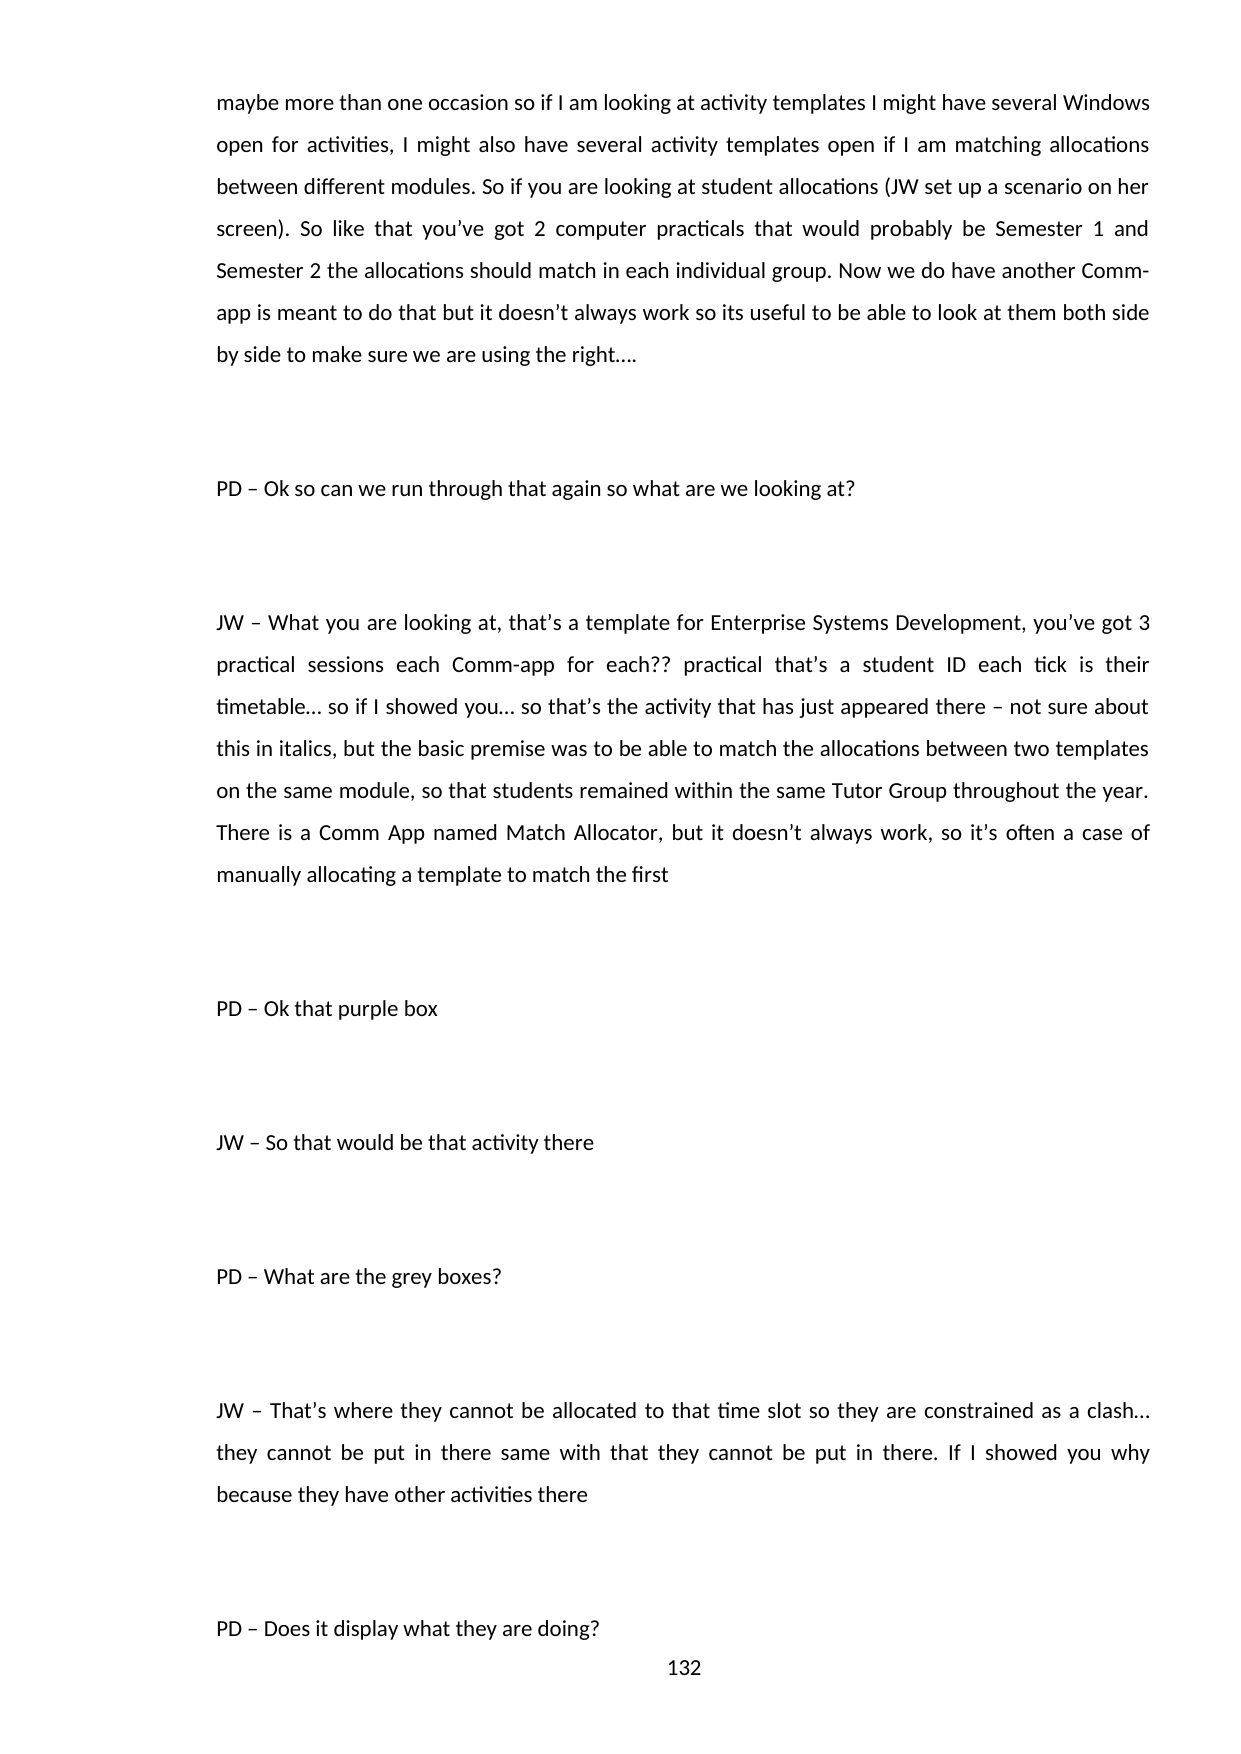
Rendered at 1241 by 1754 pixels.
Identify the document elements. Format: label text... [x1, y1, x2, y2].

text JW – So that would be that activity there [216, 1128, 1152, 1156]
text PD – Does it display what they are doing? [216, 1614, 1152, 1642]
text PD – What are the grey boxes? [216, 1262, 1152, 1290]
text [216, 88, 1152, 368]
text PD – Ok so can we run through that again so what are we looking at? [216, 474, 1152, 502]
text JW – What you are looking at, that’s a template for Enterprise Systems Development, you’ve got 3 practical sessions each Comm-app for each?? practical that’s a student ID each tick is their timetable… so if I showed you… so that’s the activity that has just appeared there – not sure about this in italics, but the basic premise was to be able to match the allocations between two templates on the same module, so that students remained within the same Tutor Group throughout the year. There is a Comm App named Match Allocator, but it doesn’t always work, so it’s often a case of manually allocating a template to match the first [216, 608, 1152, 888]
text PD – Ok that purple box [216, 994, 1152, 1022]
text JW – That’s where they cannot be allocated to that time slot so they are constrained as a clash… they cannot be put in there same with that they cannot be put in there. If I showed you why because they have other activities there [216, 1396, 1152, 1508]
